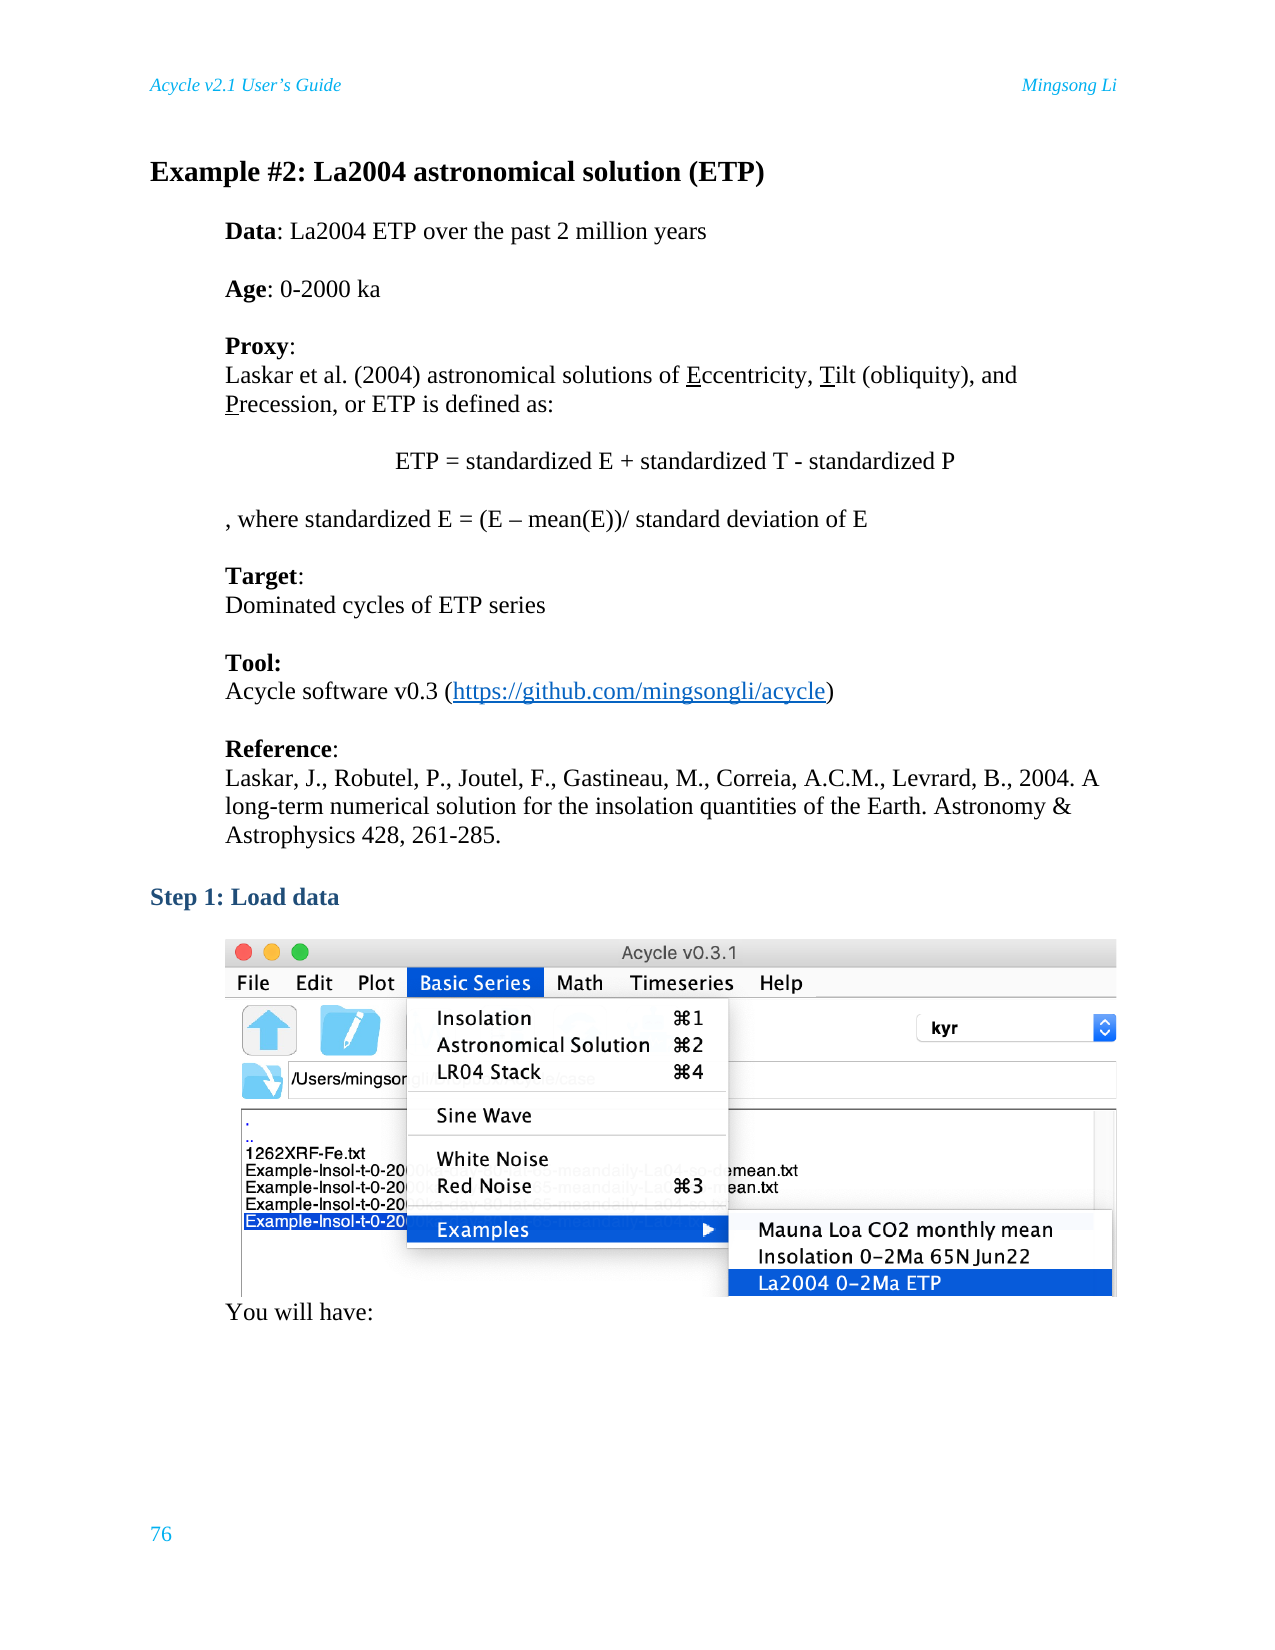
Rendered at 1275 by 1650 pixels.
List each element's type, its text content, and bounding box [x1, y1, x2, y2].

picture [151, 81, 157, 89]
text Age: 0-2000 ka [225, 274, 1125, 303]
text Data: La2004 ETP over the past 2 million years [225, 216, 1125, 245]
text ETP = standardized E + standardized T - standardized P [225, 446, 1125, 475]
text Tool: [225, 648, 1125, 676]
text Laskar, J., Robutel, P., Joutel, F., Gastineau, M., Correia, A.C.M., Levrard, B., 2004. A long-term numerical solution for the insolation quantities of the Earth. Astronomy & Astrophysics 428, 261-285. [225, 763, 1125, 849]
text You will have: [225, 1297, 1125, 1326]
text , where standardized E = (E – mean(E))/ standard deviation of E [225, 504, 1125, 533]
text Target: [225, 561, 1125, 590]
text Reference: [225, 734, 1125, 763]
text Dominated cycles of ETP series [225, 590, 1125, 619]
subtitle Example #2: La2004 astronomical solution (ETP) [150, 154, 1125, 188]
text Proxy: [225, 331, 1125, 360]
text Acycle software v0.3 (https://github.com/mingsongli/acycle) [225, 676, 1125, 705]
subtitle Step 1: Load data [150, 882, 1125, 911]
text Laskar et al. (2004) astronomical solutions of Eccentricity, Tilt (obliquity), and Precession, or ETP is defined as: [225, 360, 1125, 418]
picture [225, 939, 1117, 1297]
